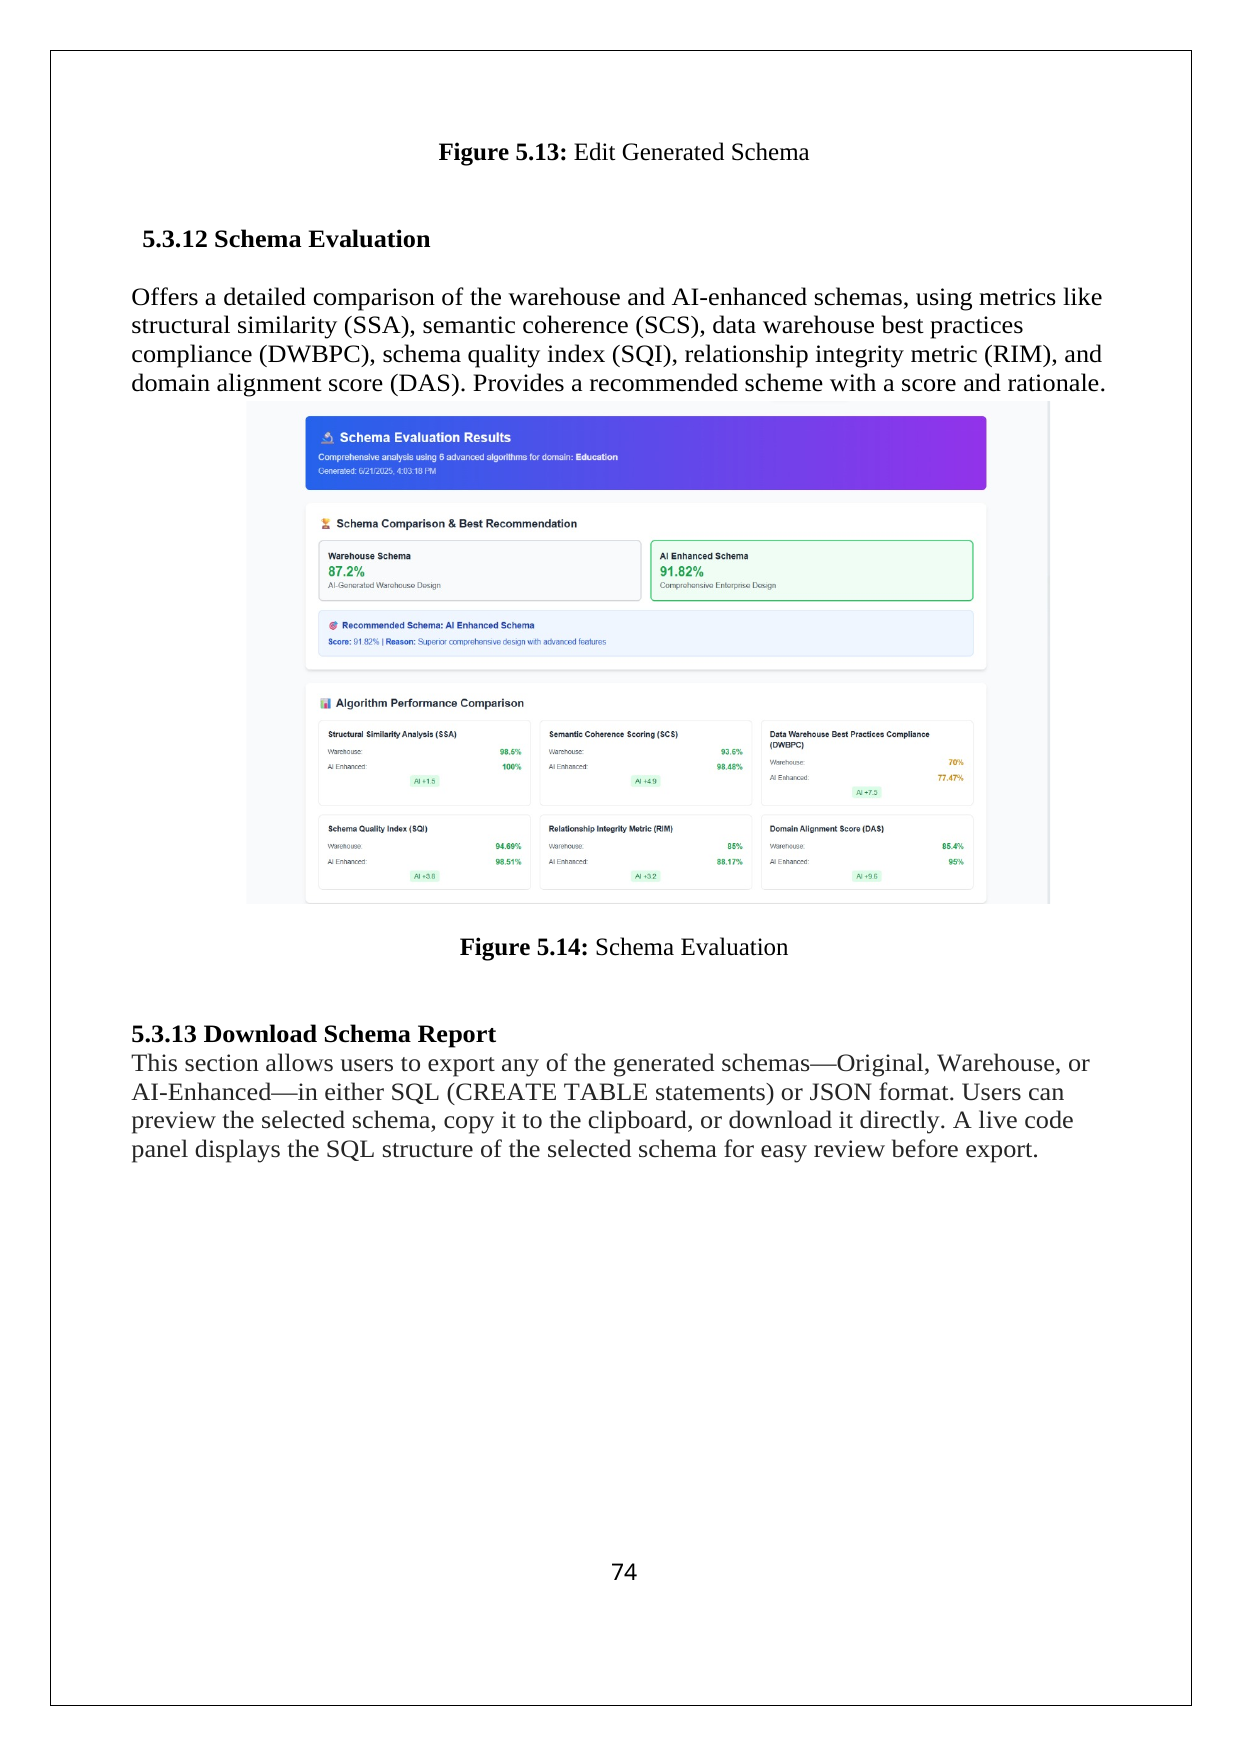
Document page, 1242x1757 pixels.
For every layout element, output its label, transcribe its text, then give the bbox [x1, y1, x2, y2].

text Offers a detailed comparison of the warehouse and AI-enhanced schemas, using metrics like structural similarity (SSA), semantic coherence (SCS), data warehouse best practices compliance (DWBPC), schema quality index (SQI), relationship integrity metric (RIM), and domain alignment score (DAS). Provides a recommended scheme with a score and rationale. [131, 282, 1117, 397]
picture [246, 401, 1050, 904]
subtitle 5.3.13 Download Schema Report [131, 1019, 1117, 1048]
text Figure 5.13: Edit Generated Schema [131, 137, 1117, 166]
subtitle 5.3.12 Schema Evaluation [142, 224, 1117, 282]
text This section allows users to export any of the generated schemas—Original, Warehouse, or AI-Enhanced—in either SQL (CREATE TABLE statements) or JSON format. Users can preview the selected schema, copy it to the clipboard, or download it directly. A live code panel displays the SQL structure of the selected schema for easy review before export. [131, 1048, 1117, 1163]
